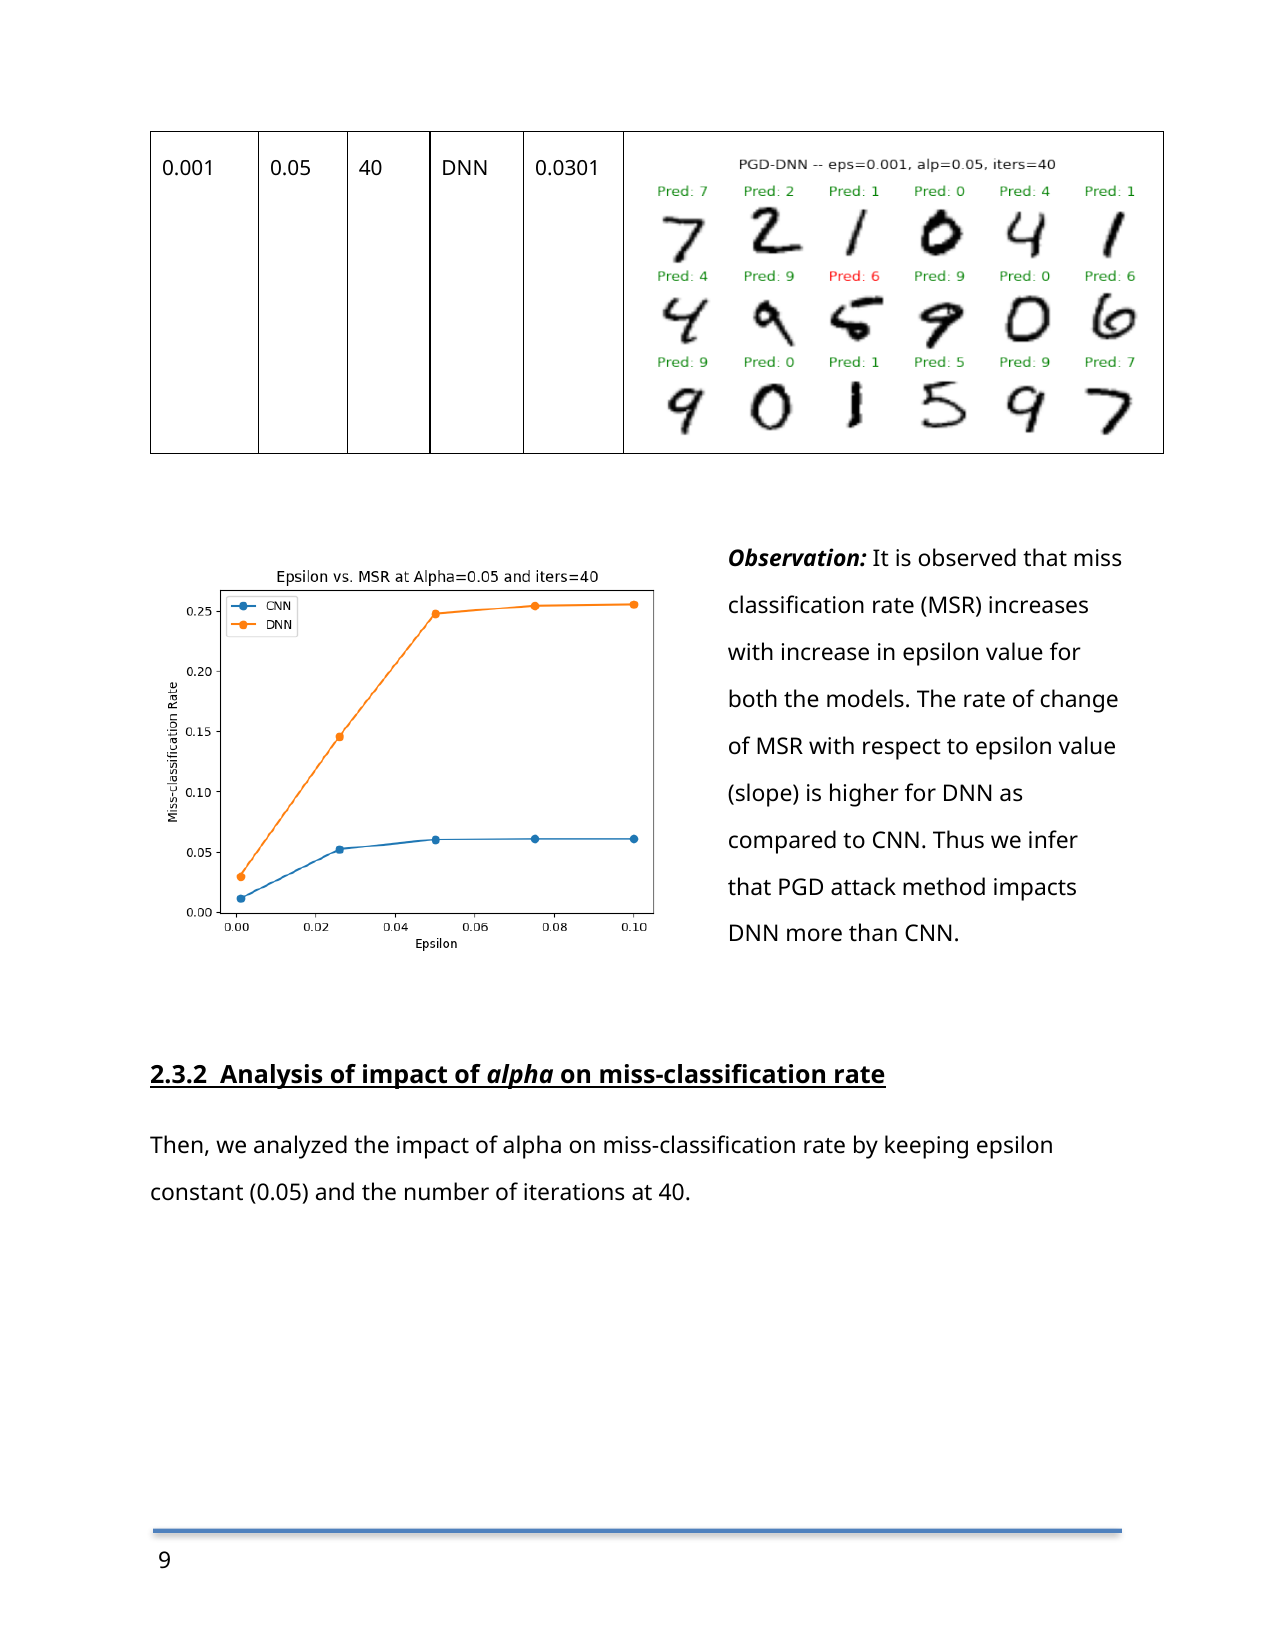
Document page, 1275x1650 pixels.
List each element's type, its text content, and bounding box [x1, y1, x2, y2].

picture [150, 540, 709, 959]
text Observation: It is observed that miss classification rate (MSR) increases with increase in epsilon value for both the models. The rate of change of MSR with respect to epsilon value (slope) is higher for DNN as compared to CNN. Thus we infer that PGD attack method impacts DNN more than CNN. [709, 542, 1125, 949]
picture [635, 152, 1160, 453]
table_cell [624, 132, 1163, 453]
text Then, we analyzed the impact of alpha on miss-classification rate by keeping epsilon constant (0.05) and the number of iterations at 40. [150, 1129, 1125, 1207]
table_cell DNN [431, 132, 523, 453]
table_cell 40 [348, 132, 429, 453]
table_cell 0.0301 [524, 132, 623, 453]
table_cell 0.001 [151, 132, 258, 453]
text 2.3.2 Analysis of impact of alpha on miss-classification rate [150, 1057, 1125, 1091]
table_cell 0.05 [259, 132, 347, 453]
